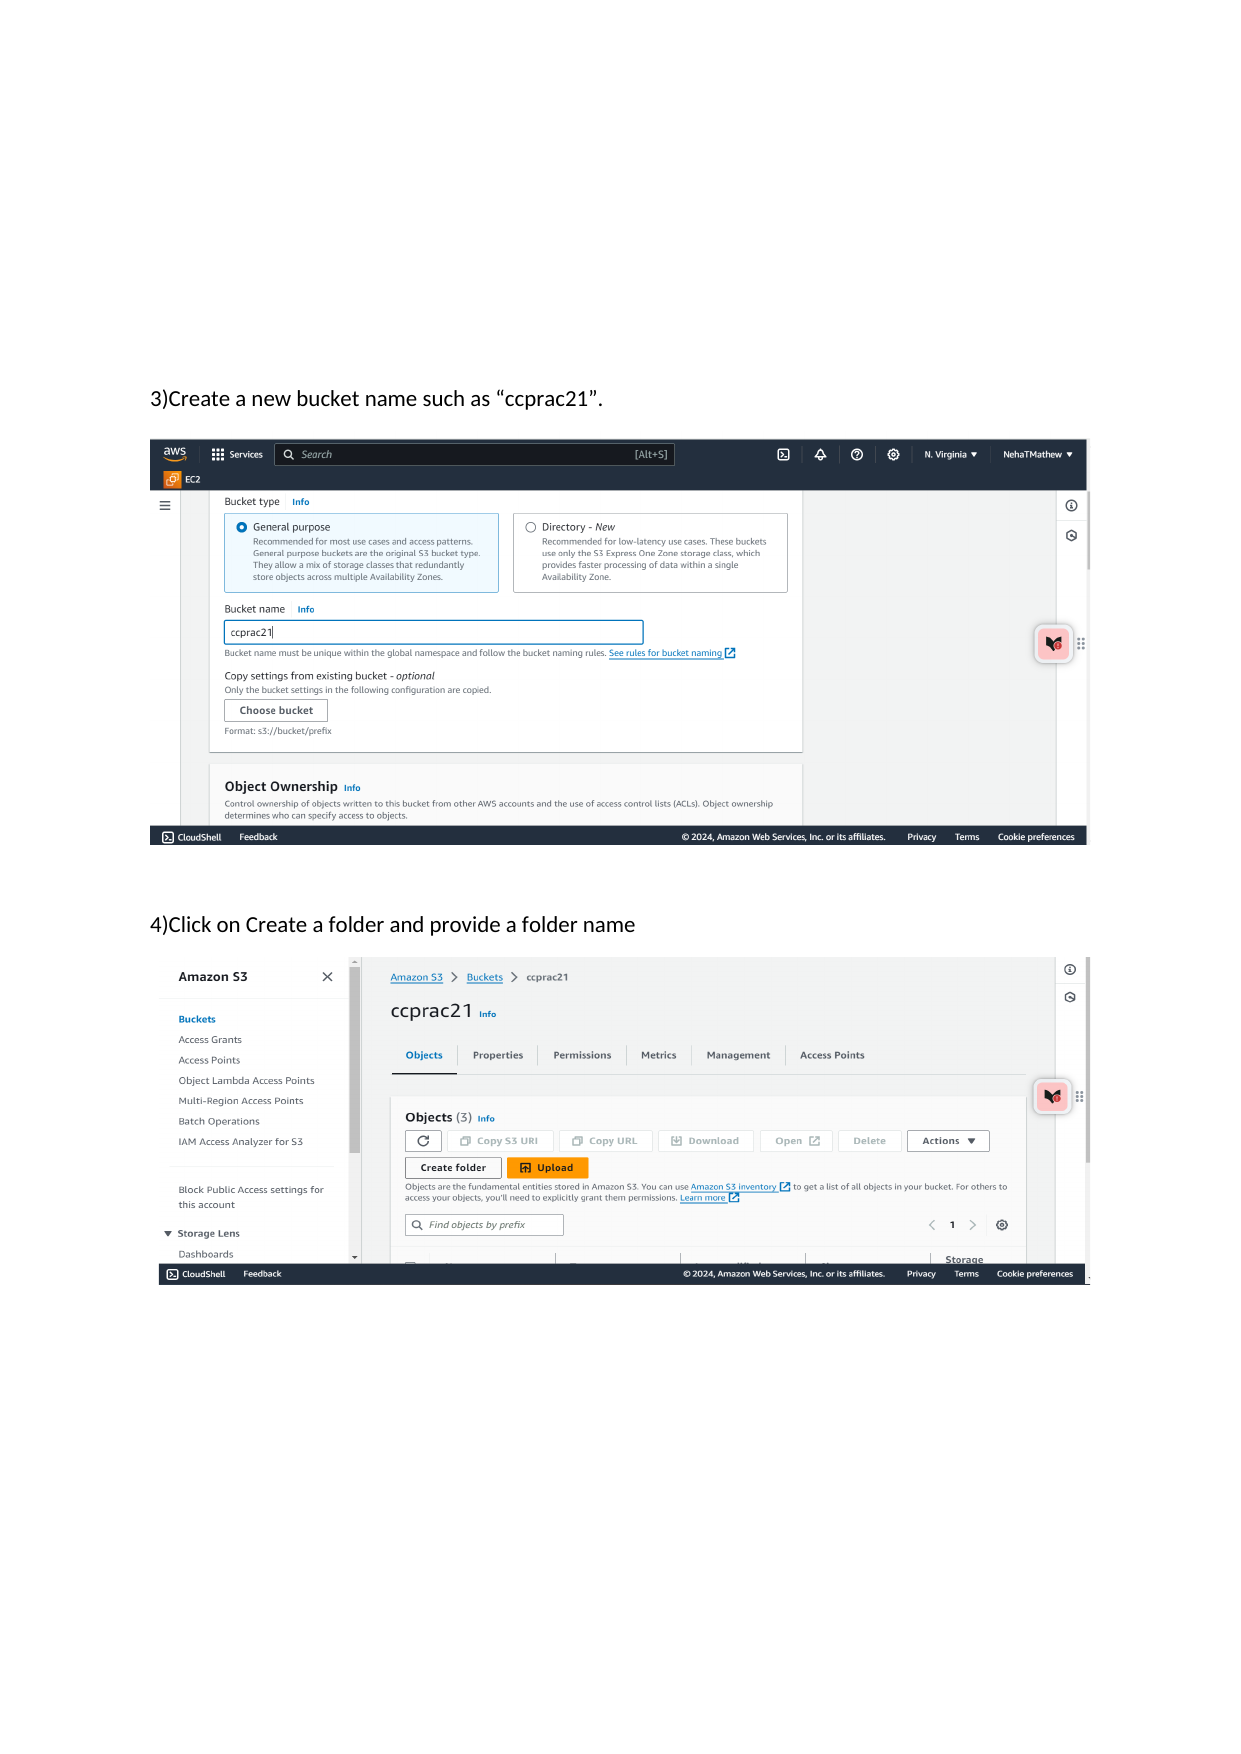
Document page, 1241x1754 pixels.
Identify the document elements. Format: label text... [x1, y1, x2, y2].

picture [158, 957, 1091, 1285]
text 3)Create a new bucket name such as “ccprac21”. [150, 384, 1090, 412]
picture [150, 431, 1091, 845]
text 4)Click on Create a folder and provide a folder name [150, 911, 1090, 938]
